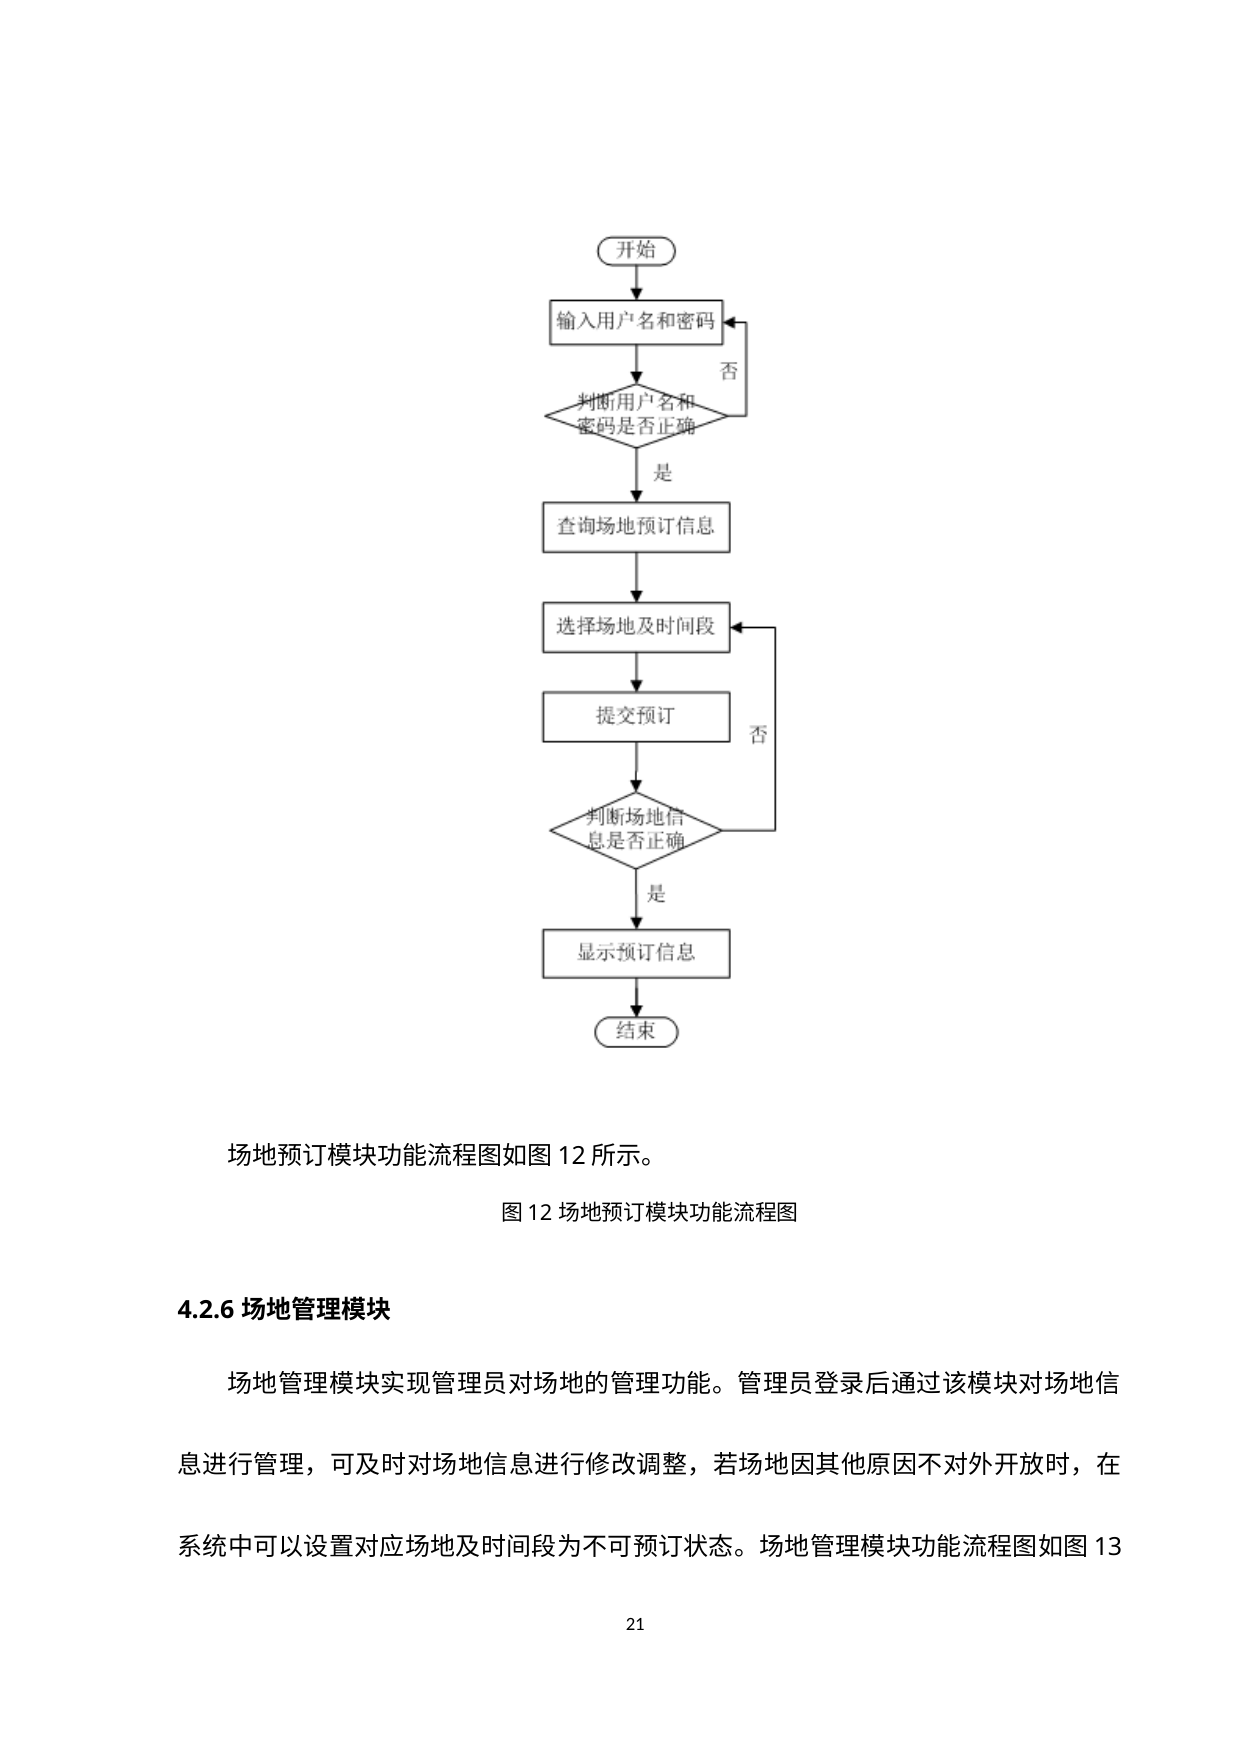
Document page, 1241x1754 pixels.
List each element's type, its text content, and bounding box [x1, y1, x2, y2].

subtitle 4.2.6 场地管理模块 [177, 1275, 1122, 1340]
picture [518, 217, 792, 1073]
text 图12 场地预订模块功能流程图 [177, 1195, 1122, 1227]
text 场地预订模块功能流程图如图12所示。 [177, 162, 1122, 1186]
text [177, 1349, 1122, 1577]
